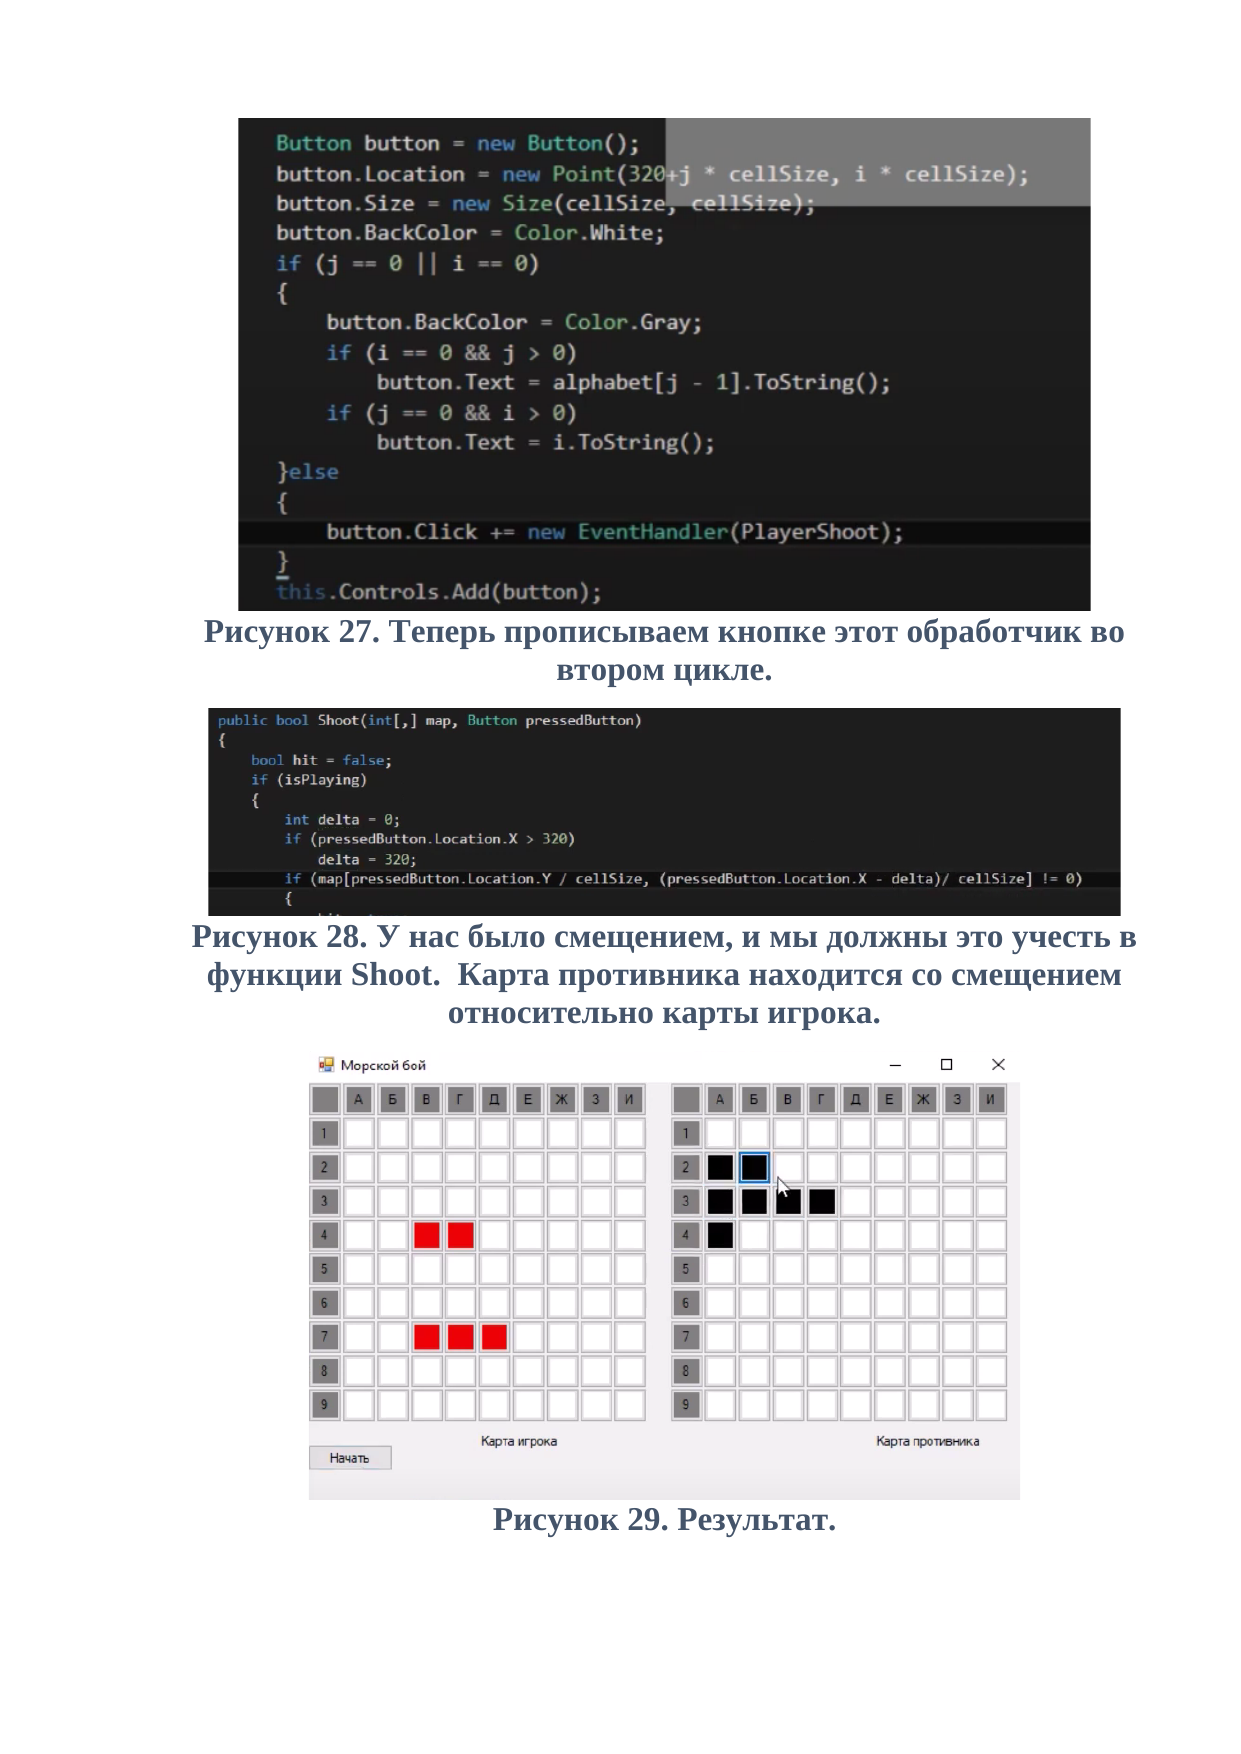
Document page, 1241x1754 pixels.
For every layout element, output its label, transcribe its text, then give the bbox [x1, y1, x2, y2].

text Рисунок 27. Теперь прописываем кнопке этот обработчик во втором цикле. [177, 611, 1152, 688]
picture [208, 708, 1121, 916]
picture [238, 118, 1091, 611]
text Рисунок 28. У нас было смещением, и мы должны это учесть в функции Shoot. Карта противника находится со смещением относительно карты игрока. [177, 916, 1152, 1031]
text Рисунок 29. Результат. [177, 1499, 1152, 1537]
picture [308, 1051, 1021, 1500]
